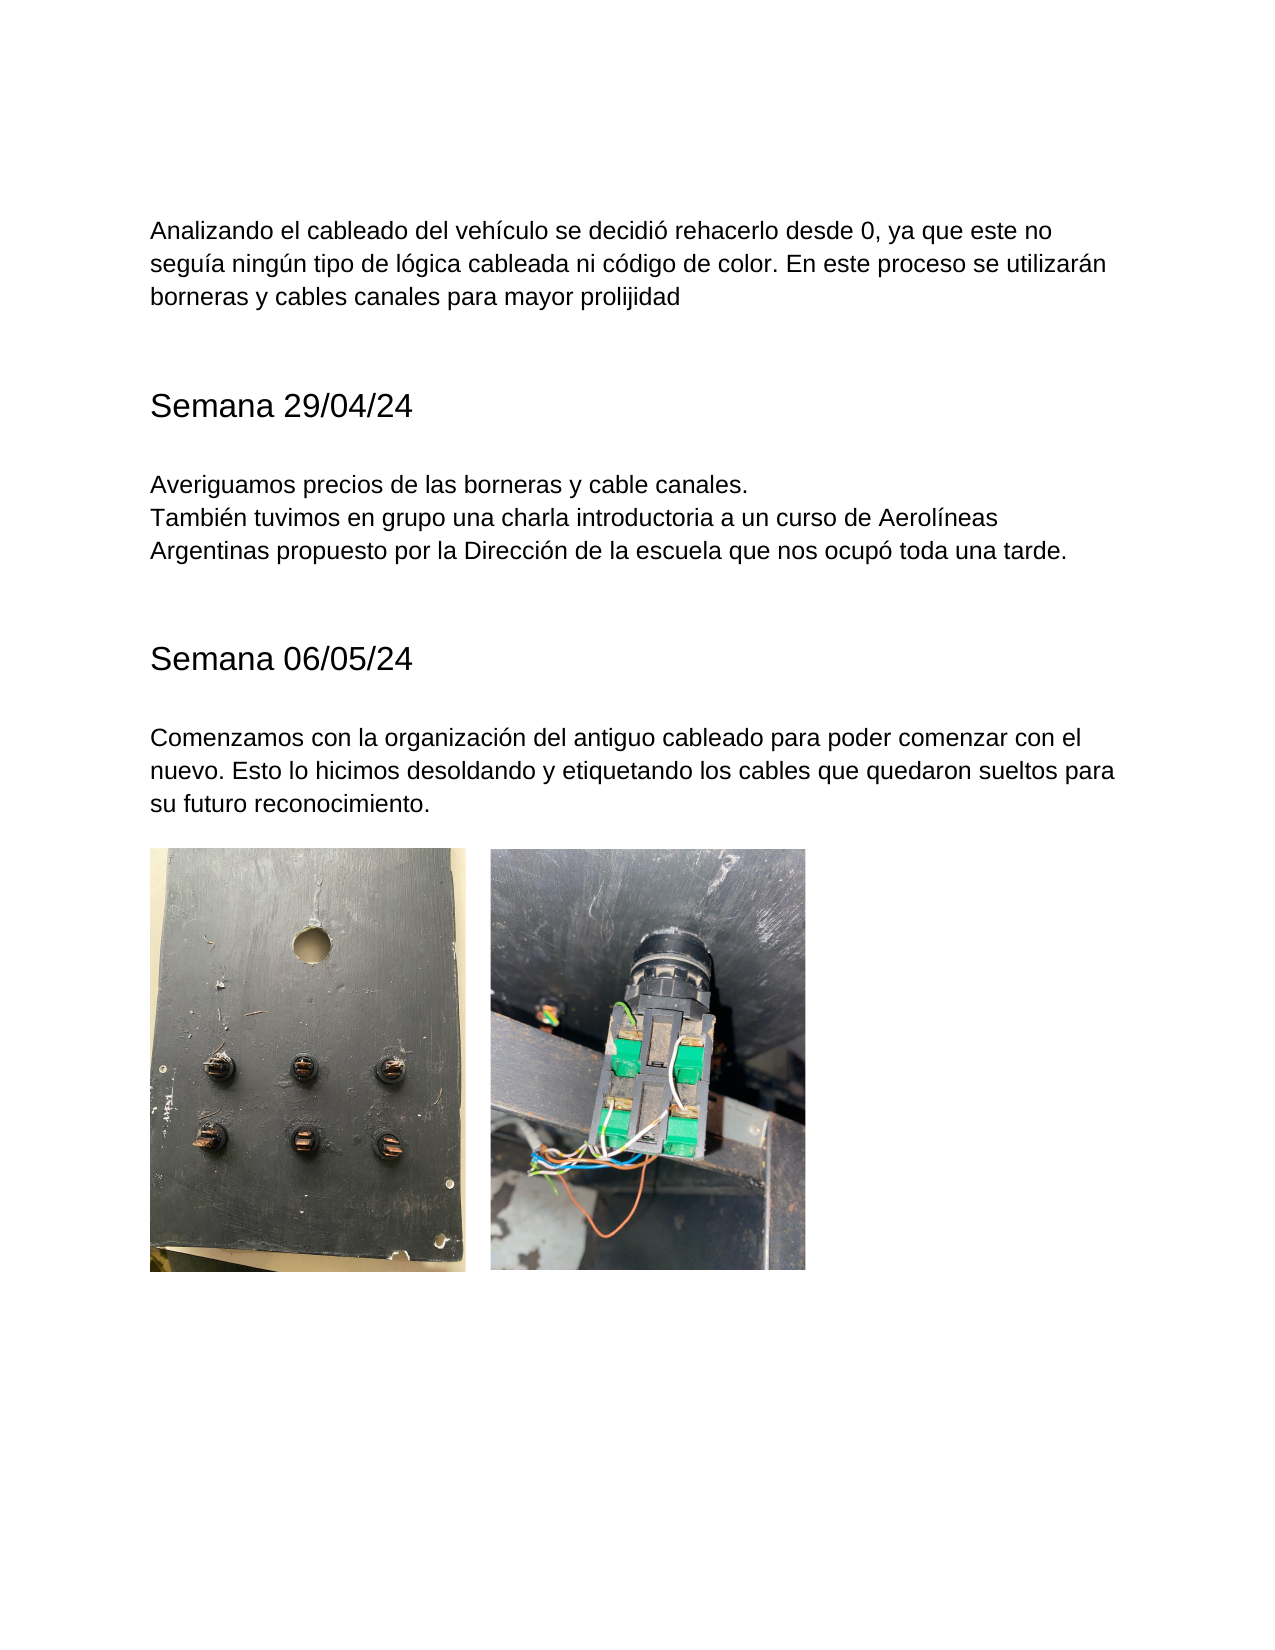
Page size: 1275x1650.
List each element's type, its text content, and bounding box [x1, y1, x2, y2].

text Averiguamos precios de las borneras y cable canales. [150, 469, 1125, 498]
picture [150, 848, 466, 1272]
subtitle Semana 29/04/24 [150, 386, 1125, 424]
text Comenzamos con la organización del antiguo cableado para poder comenzar con el nuevo. Esto lo hicimos desoldando y etiquetando los cables que quedaron sueltos para su futuro reconocimiento. [150, 723, 1125, 818]
picture [490, 849, 806, 1270]
text Analizando el cableado del vehículo se decidió rehacerlo desde 0, ya que este no seguía ningún tipo de lógica cableada ni código de color. En este proceso se utilizarán borneras y cables canales para mayor prolijidad [150, 216, 1125, 311]
subtitle Semana 06/05/24 [150, 639, 1125, 678]
text También tuvimos en grupo una charla introductoria a un curso de Aerolíneas Argentinas propuesto por la Dirección de la escuela que nos ocupó toda una tarde. [150, 503, 1125, 564]
